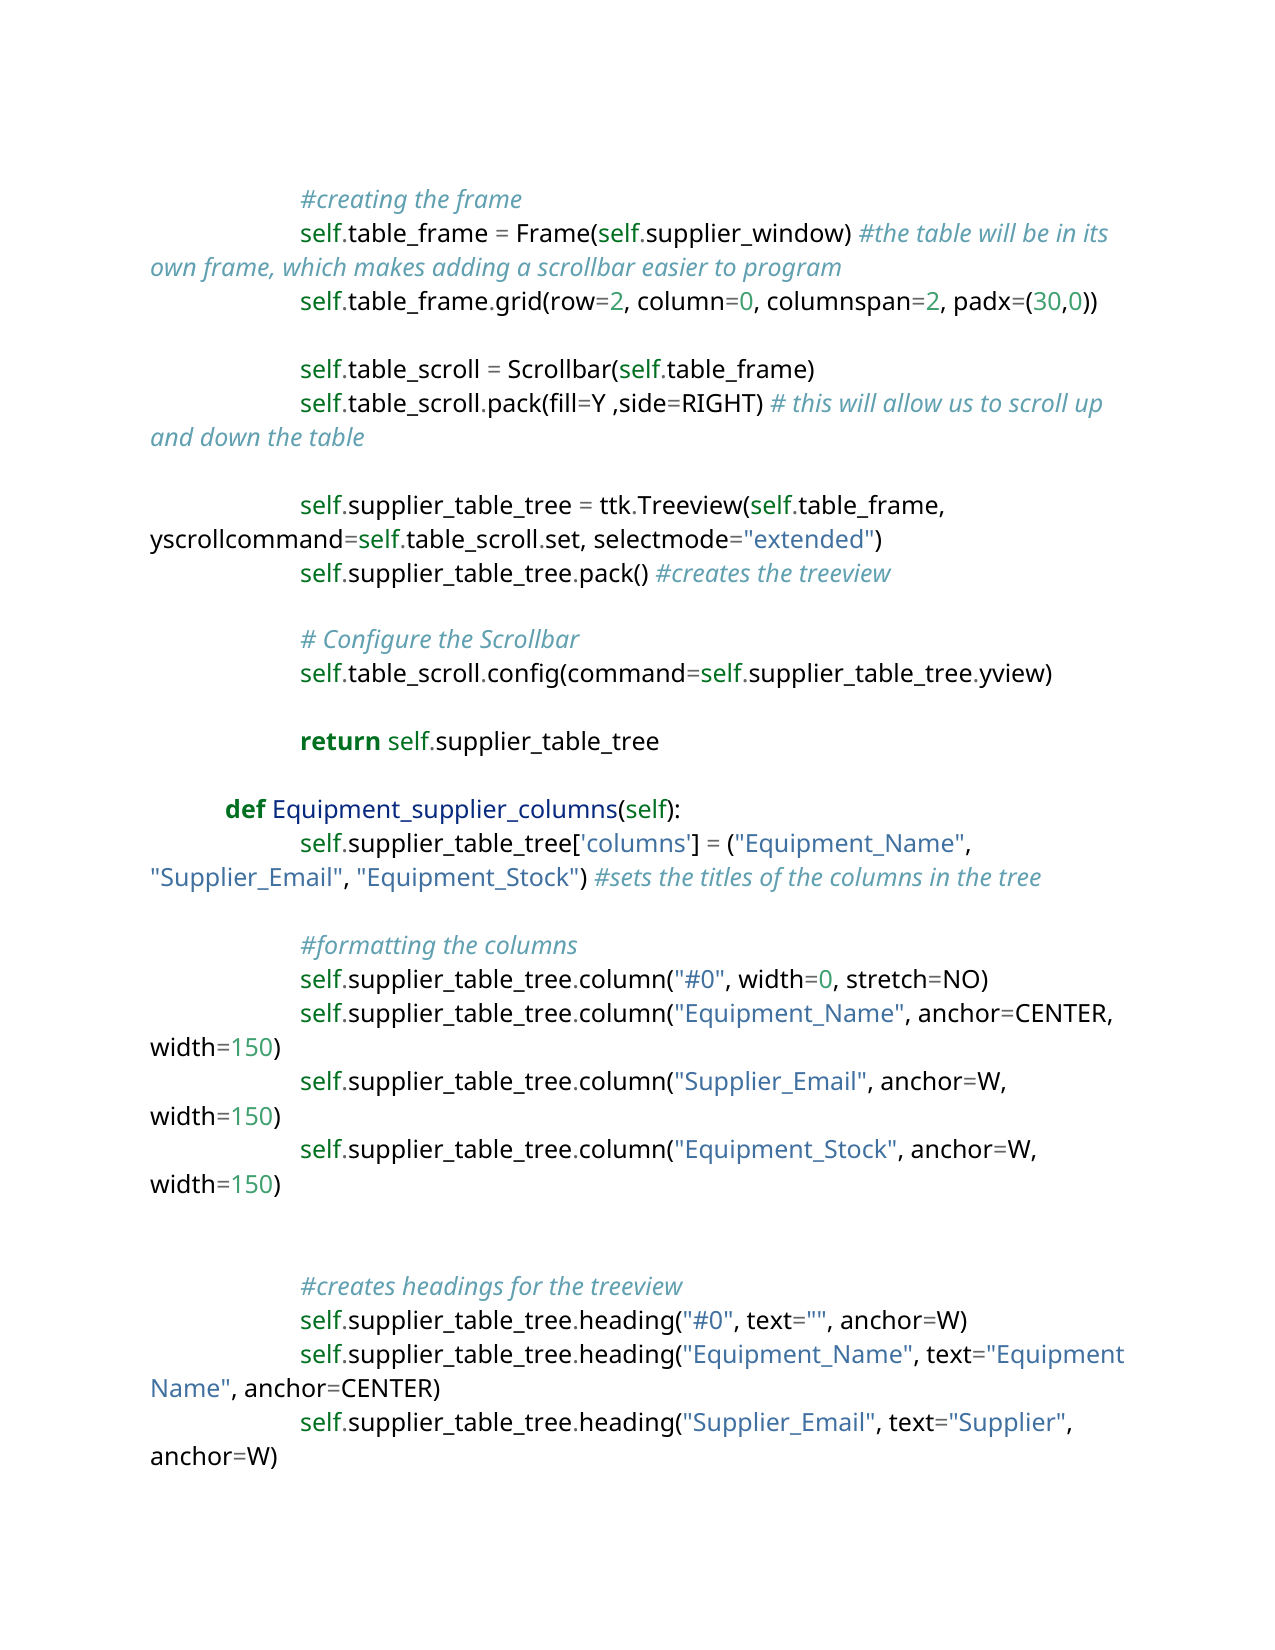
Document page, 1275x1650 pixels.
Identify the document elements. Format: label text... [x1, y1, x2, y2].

text self.table_scroll = Scrollbar(self.table_frame) [150, 352, 1125, 386]
text self.supplier_table_tree.heading("Supplier_Email", text="Supplier", anchor=W) [150, 1405, 1125, 1473]
text #formatting the columns [150, 928, 1125, 962]
text self.supplier_table_tree.column("Supplier_Email", anchor=W, width=150) [150, 1064, 1125, 1132]
text self.supplier_table_tree.heading("Equipment_Name", text="Equipment Name", anchor=CENTER) [150, 1337, 1125, 1405]
text self.supplier_table_tree.column("Equipment_Stock", anchor=W, width=150) [150, 1132, 1125, 1200]
text self.supplier_table_tree['columns'] = ("Equipment_Name", "Supplier_Email", "Equipment_Stock") #sets the titles of the columns in the tree [150, 826, 1125, 894]
text self.supplier_table_tree.heading("#0", text="", anchor=W) [150, 1302, 1125, 1337]
text self.table_scroll.config(command=self.supplier_table_tree.yview) [150, 655, 1125, 689]
text self.supplier_table_tree.column("Equipment_Name", anchor=CENTER, width=150) [150, 996, 1125, 1064]
text self.supplier_table_tree = ttk.Treeview(self.table_frame, yscrollcommand=self.table_scroll.set, selectmode="extended") [150, 488, 1125, 556]
text self.supplier_table_tree.pack() #creates the treeview [150, 556, 1125, 590]
text return self.supplier_table_tree [150, 723, 1125, 757]
text # Configure the Scrollbar [150, 621, 1125, 655]
text self.table_frame = Frame(self.supplier_window) #the table will be in its own frame, which makes adding a scrollbar easier to program [150, 215, 1125, 283]
text def Equipment_supplier_columns(self): [150, 792, 1125, 826]
text #creates headings for the treeview [150, 1268, 1125, 1302]
text self.table_frame.grid(row=2, column=0, columnspan=2, padx=(30,0)) [150, 283, 1125, 317]
text self.table_scroll.pack(fill=Y ,side=RIGHT) # this will allow us to scroll up and down the table [150, 386, 1125, 454]
text #creating the frame [150, 181, 1125, 215]
text self.supplier_table_tree.column("#0", width=0, stretch=NO) [150, 962, 1125, 996]
